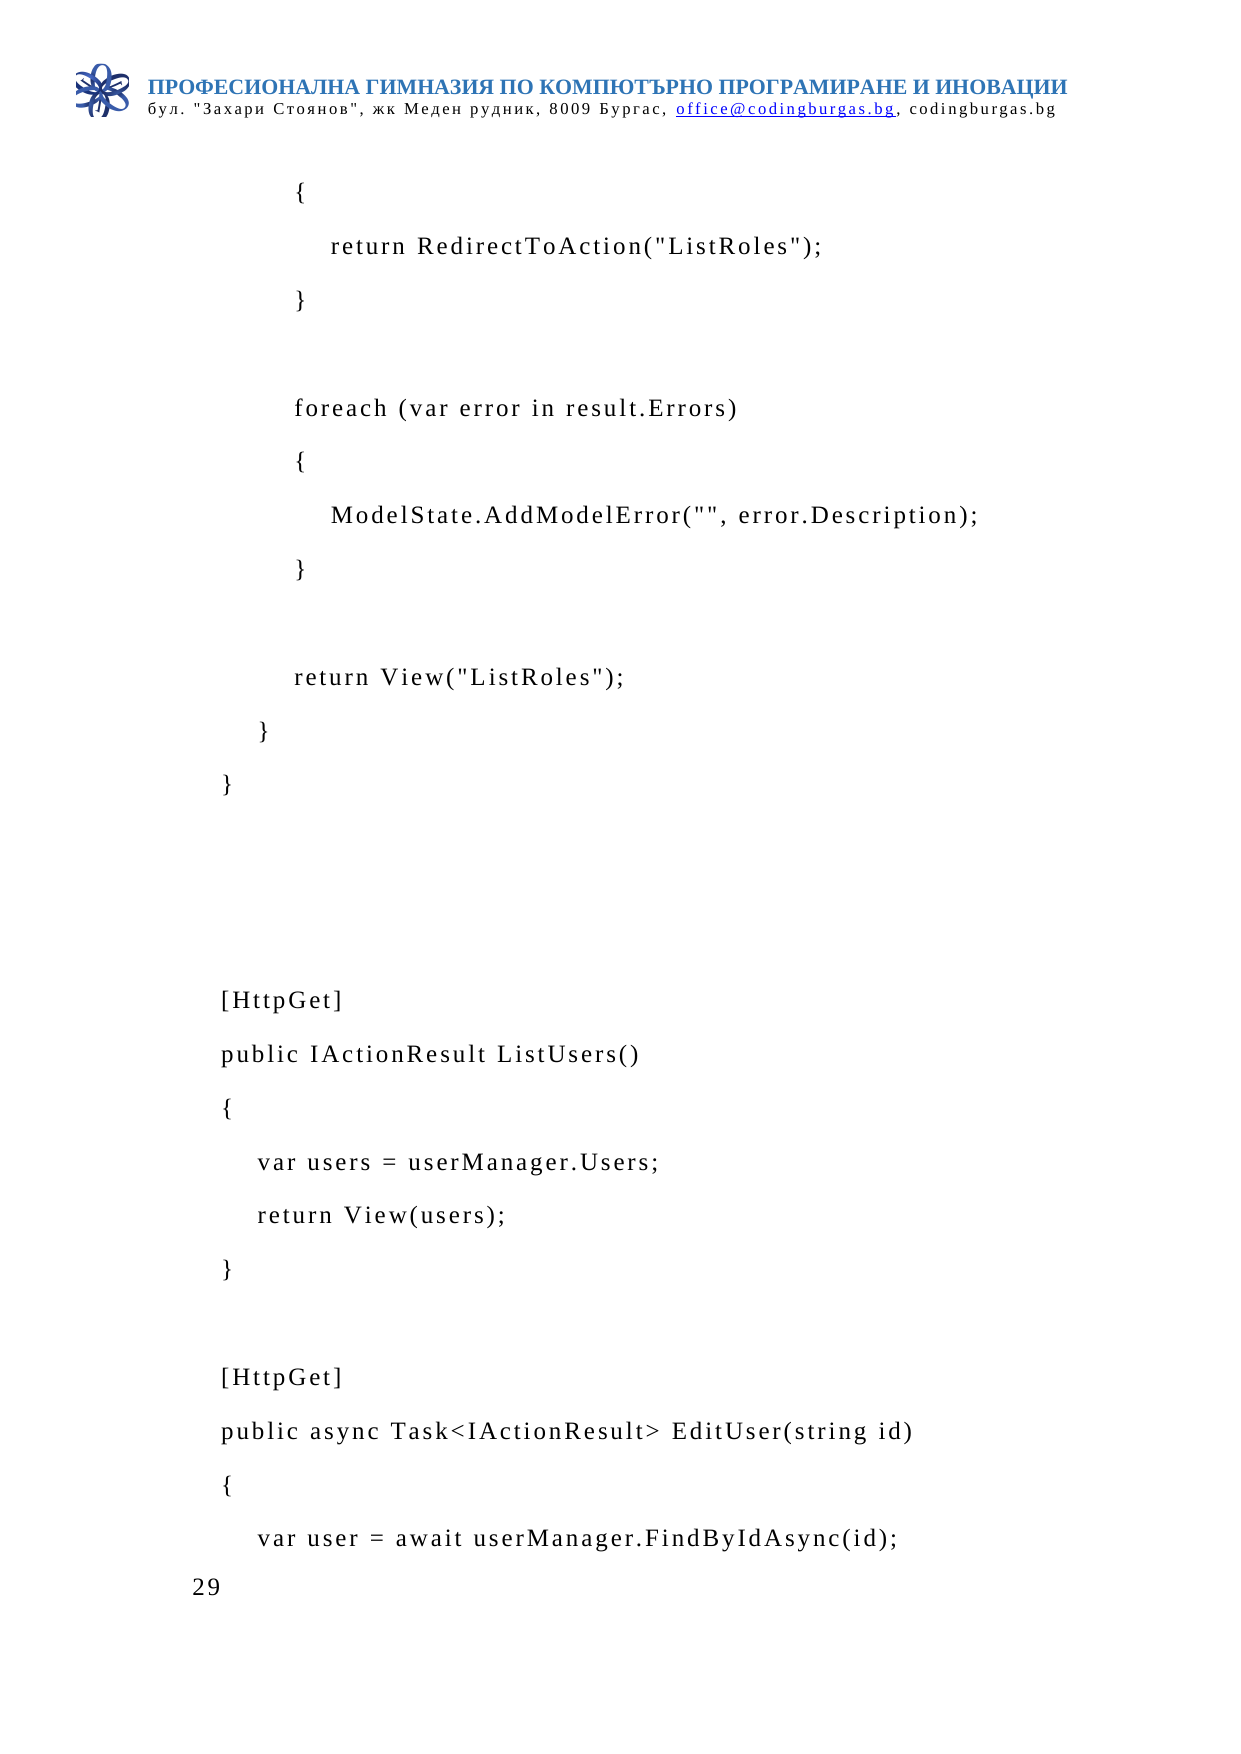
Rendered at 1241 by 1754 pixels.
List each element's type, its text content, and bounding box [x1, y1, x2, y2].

picture [76, 63, 130, 117]
text } [148, 1254, 1092, 1283]
text foreach (var error in result.Errors) [148, 393, 1092, 421]
text var user = await userManager.FindByIdAsync(id); [148, 1523, 1092, 1552]
text } [148, 716, 1092, 744]
text return View(users); [148, 1200, 1092, 1229]
text ModelState.AddModelError("", error.Description); [148, 500, 1092, 529]
text } [148, 554, 1092, 583]
text return View("ListRoles"); [148, 662, 1092, 691]
text [HttpGet] [148, 985, 1092, 1014]
text { [148, 1093, 1092, 1121]
text { [148, 1470, 1092, 1498]
text var users = userManager.Users; [148, 1147, 1092, 1175]
text { [148, 177, 1092, 206]
text } [148, 285, 1092, 314]
text public async Task<IActionResult> EditUser(string id) [148, 1416, 1092, 1444]
text public IActionResult ListUsers() [148, 1039, 1092, 1068]
text } [148, 769, 1092, 798]
text [HttpGet] [148, 1362, 1092, 1391]
text return RedirectToAction("ListRoles"); [148, 231, 1092, 260]
text { [148, 446, 1092, 475]
